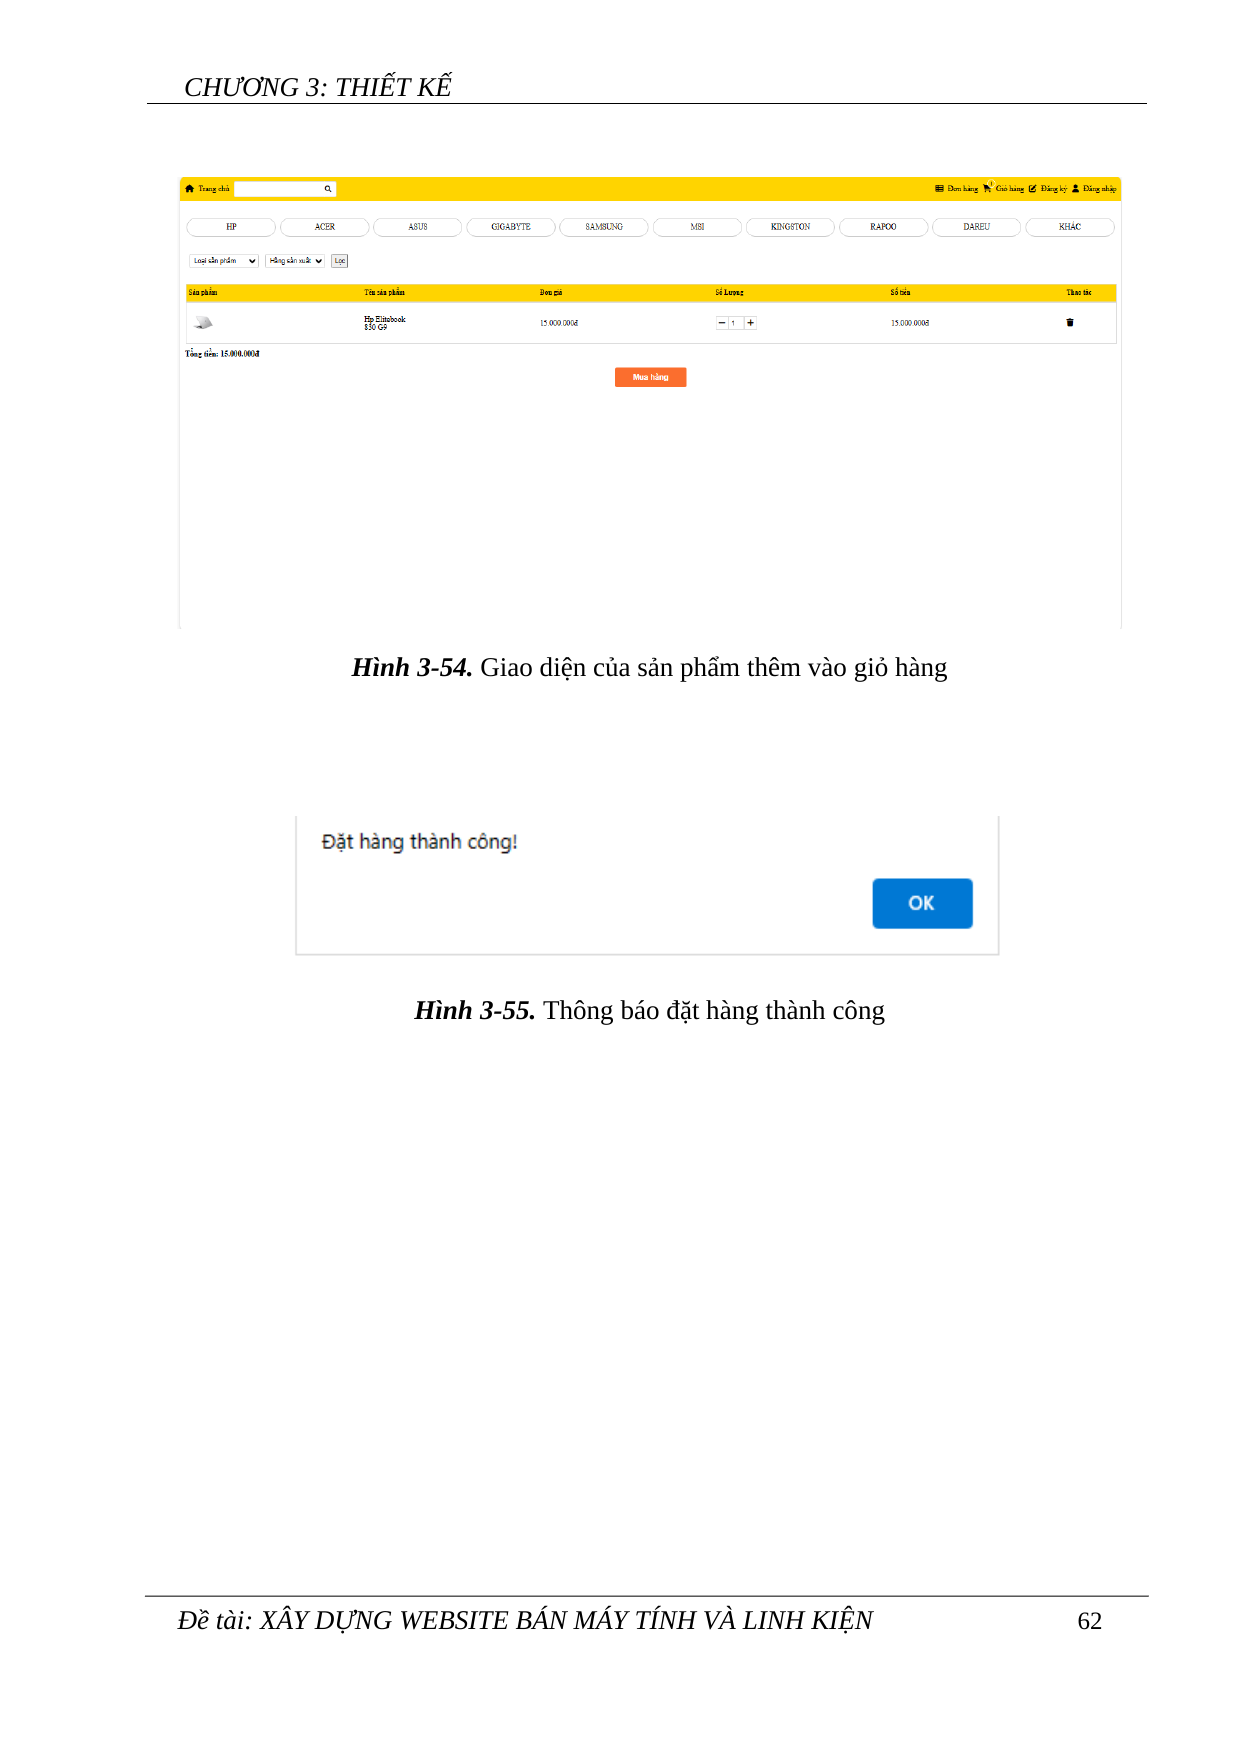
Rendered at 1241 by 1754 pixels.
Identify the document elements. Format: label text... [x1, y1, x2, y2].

picture [283, 816, 1017, 973]
picture [177, 177, 1123, 629]
text Hình -. Giao diện của sản phẩm thêm vào giỏ hàng [177, 651, 1122, 683]
text Hình -. Thông báo đặt hàng thành công [177, 994, 1122, 1026]
